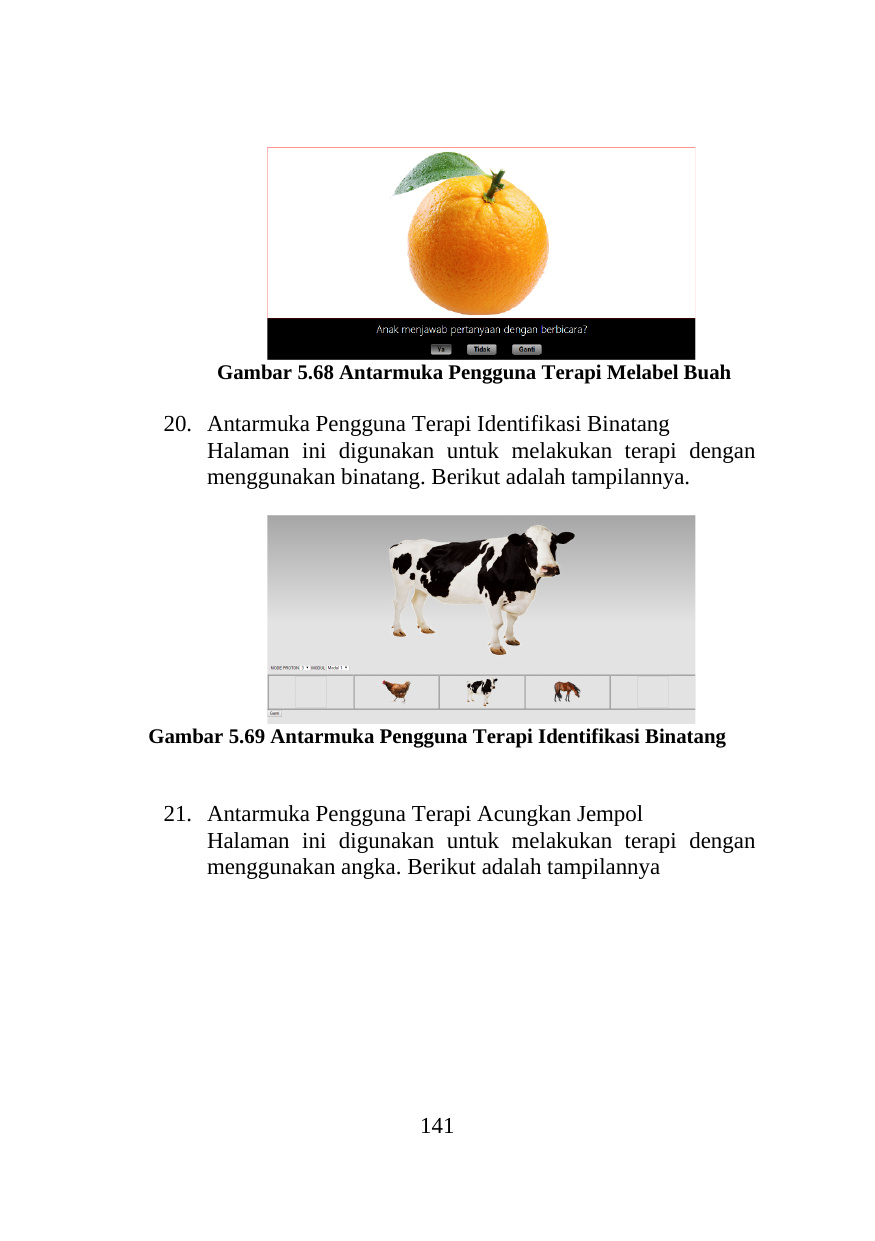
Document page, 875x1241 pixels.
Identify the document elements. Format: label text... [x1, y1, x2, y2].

list Halaman ini digunakan untuk melakukan terapi dengan menggunakan binatang. Berikut adalah tampilannya. [207, 437, 756, 489]
list Antarmuka Pengguna Terapi Identifikasi Binatang [192, 410, 756, 437]
picture [267, 515, 696, 724]
list Antarmuka Pengguna Terapi Acungkan Jempol [192, 800, 756, 827]
list Halaman ini digunakan untuk melakukan terapi dengan menggunakan angka. Berikut adalah tampilannya [207, 827, 756, 879]
picture [267, 147, 696, 360]
